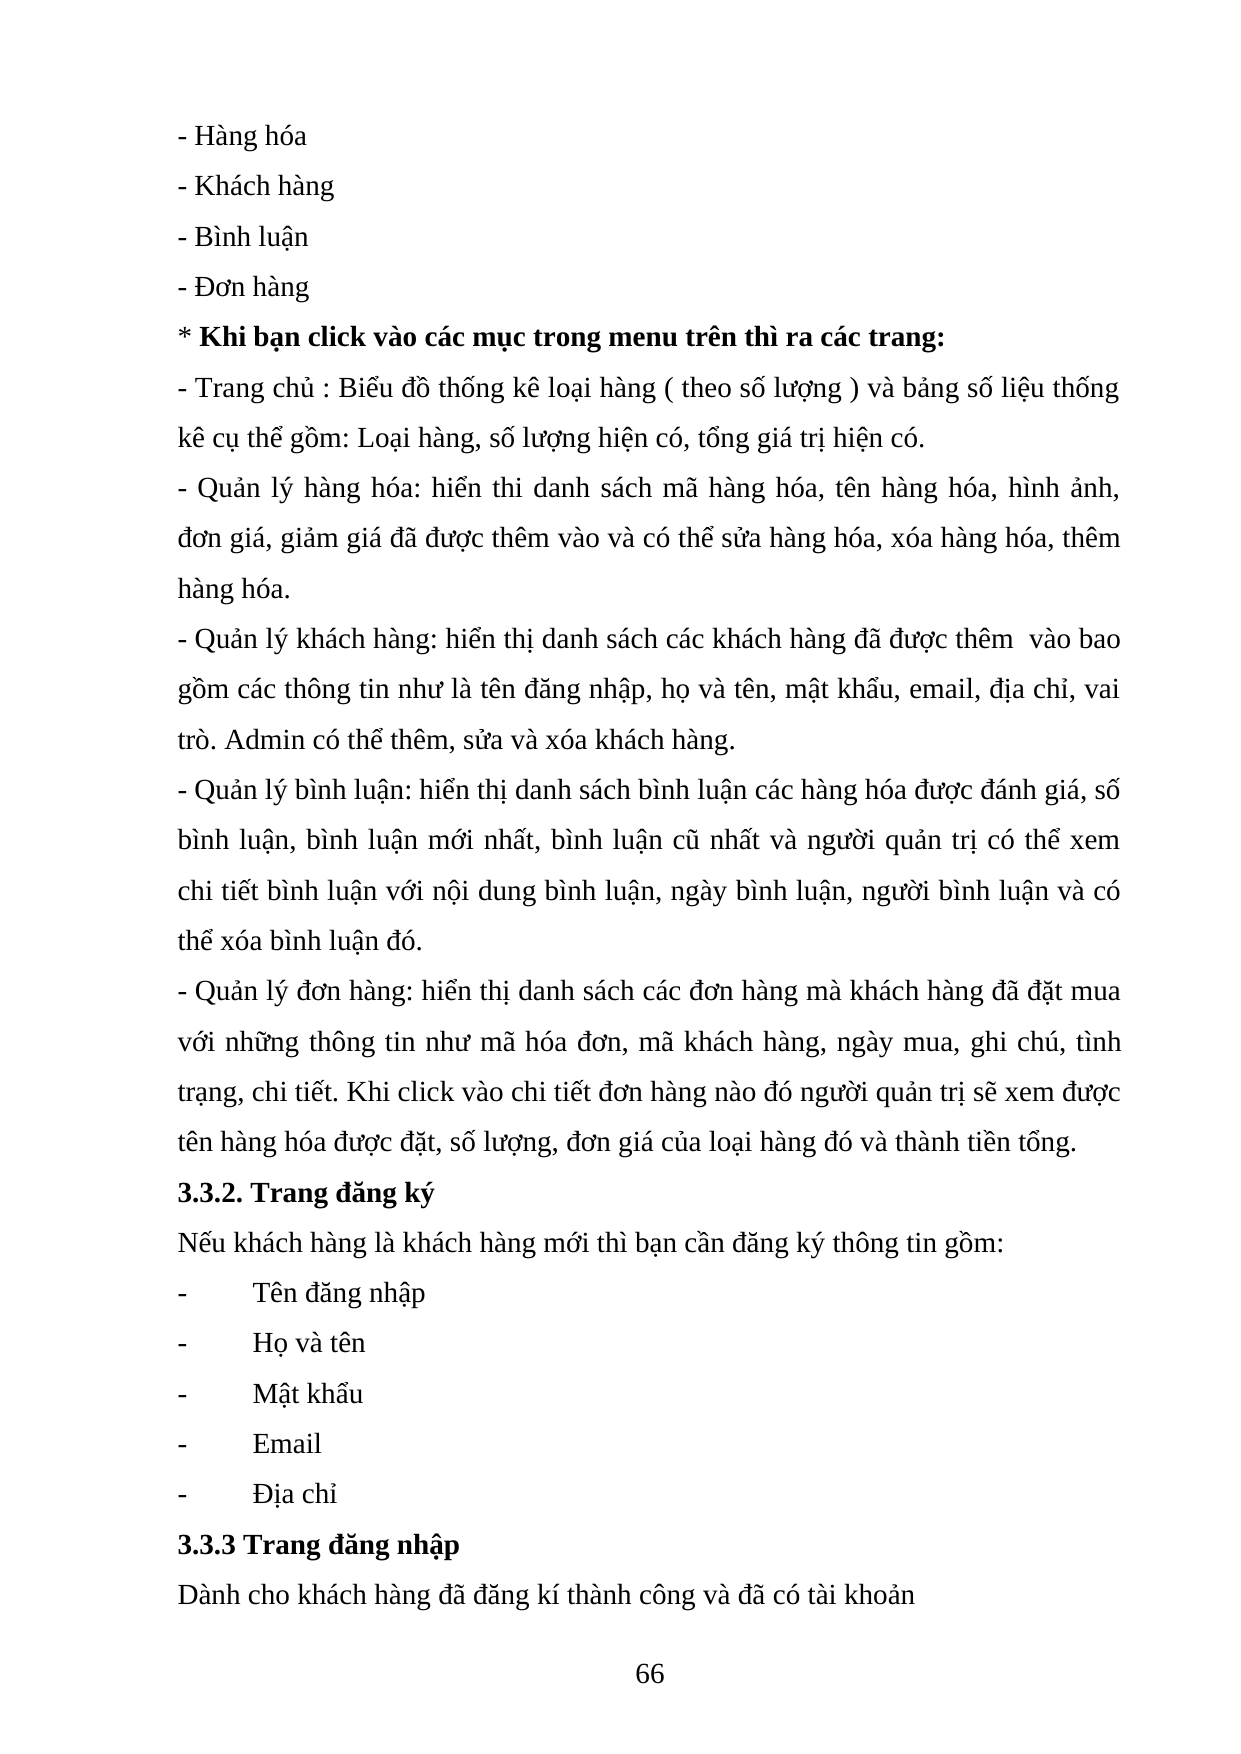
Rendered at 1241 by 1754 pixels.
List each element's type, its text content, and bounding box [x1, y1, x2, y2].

text - Email [177, 1426, 1122, 1460]
text 3.3.2. Trang đăng ký [177, 1175, 1122, 1208]
text Dành cho khách hàng đã đăng kí thành công và đã có tài khoản [177, 1577, 1122, 1611]
text - Mật khẩu [177, 1376, 1122, 1409]
text - Bình luận [177, 219, 1122, 252]
text - Quản lý hàng hóa: hiển thi danh sách mã hàng hóa, tên hàng hóa, hình ảnh, đơn giá, giảm giá đã được thêm vào và có thể sửa hàng hóa, xóa hàng hóa, thêm hàng hóa. [177, 470, 1122, 604]
text - Đơn hàng [177, 269, 1122, 303]
text - Trang chủ : Biểu đồ thống kê loại hàng ( theo số lượng ) và bảng số liệu thống kê cụ thể gồm: Loại hàng, số lượng hiện có, tổng giá trị hiện có. [177, 370, 1122, 453]
text - Hàng hóa [177, 118, 1122, 152]
text - Họ và tên [177, 1326, 1122, 1359]
text * Khi bạn click vào các mục trong menu trên thì ra các trang: [177, 319, 1122, 353]
text 3.3.3 Trang đăng nhập [177, 1527, 1122, 1560]
text - Quản lý khách hàng: hiển thị danh sách các khách hàng đã được thêm vào bao gồm các thông tin như là tên đăng nhập, họ và tên, mật khẩu, email, địa chỉ, vai trò. Admin có thể thêm, sửa và xóa khách hàng. [177, 621, 1122, 755]
text Nếu khách hàng là khách hàng mới thì bạn cần đăng ký thông tin gồm: [177, 1225, 1122, 1258]
text - Địa chỉ [177, 1477, 1122, 1510]
text - Quản lý bình luận: hiển thị danh sách bình luận các hàng hóa được đánh giá, số bình luận, bình luận mới nhất, bình luận cũ nhất và người quản trị có thể xem chi tiết bình luận với nội dung bình luận, ngày bình luận, người bình luận và có thể xóa bình luận đó. [177, 772, 1122, 957]
text - Khách hàng [177, 168, 1122, 202]
text - Tên đăng nhập [177, 1275, 1122, 1309]
text - Quản lý đơn hàng: hiển thị danh sách các đơn hàng mà khách hàng đã đặt mua với những thông tin như mã hóa đơn, mã khách hàng, ngày mua, ghi chú, tình trạng, chi tiết. Khi click vào chi tiết đơn hàng nào đó người quản trị sẽ xem được tên hàng hóa được đặt, số lượng, đơn giá của loại hàng đó và thành tiền tổng. [177, 973, 1122, 1158]
